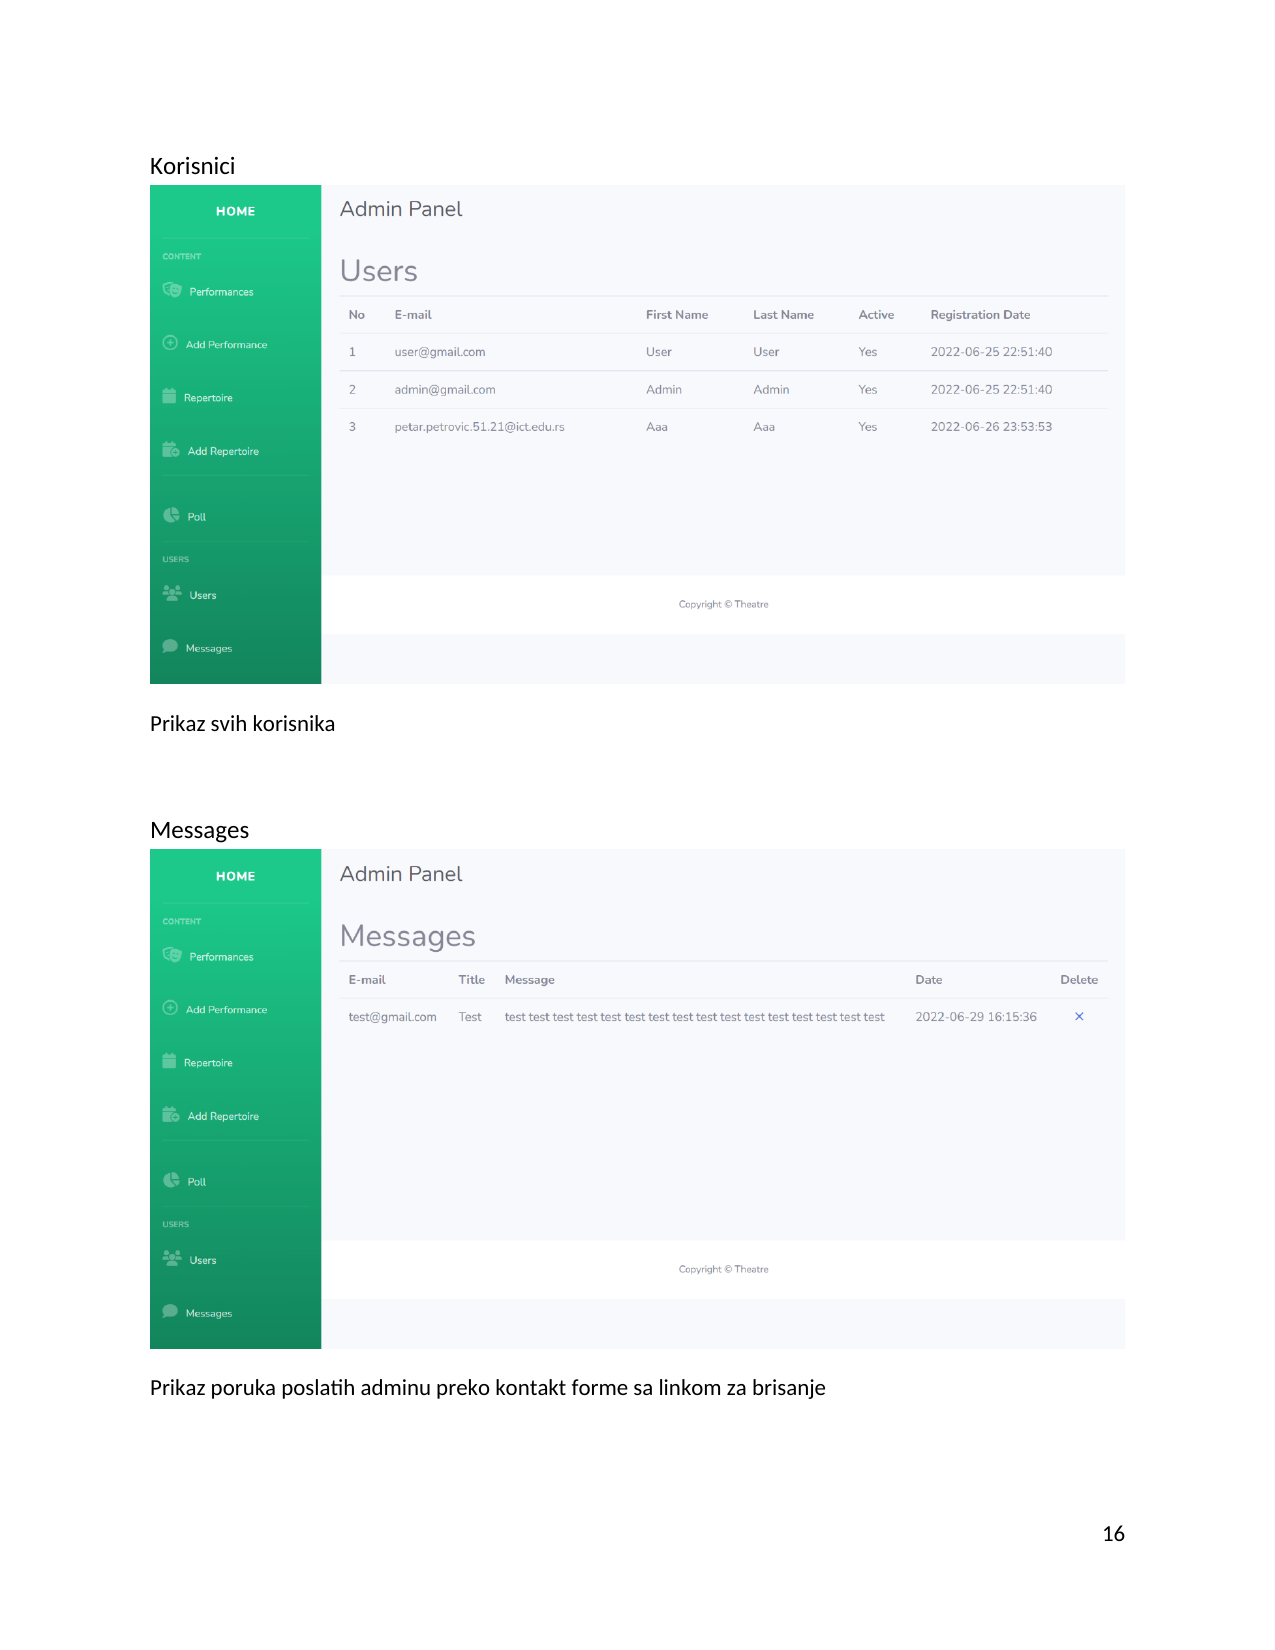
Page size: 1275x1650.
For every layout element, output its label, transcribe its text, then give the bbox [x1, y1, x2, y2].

subtitle Korisnici [150, 150, 1125, 181]
subtitle Messages [150, 815, 1125, 845]
picture [150, 849, 1125, 1349]
text Prikaz poruka poslatih adminu preko kontakt forme sa linkom za brisanje [150, 1373, 1125, 1401]
text Prikaz svih korisnika [150, 709, 1125, 737]
picture [150, 185, 1125, 684]
